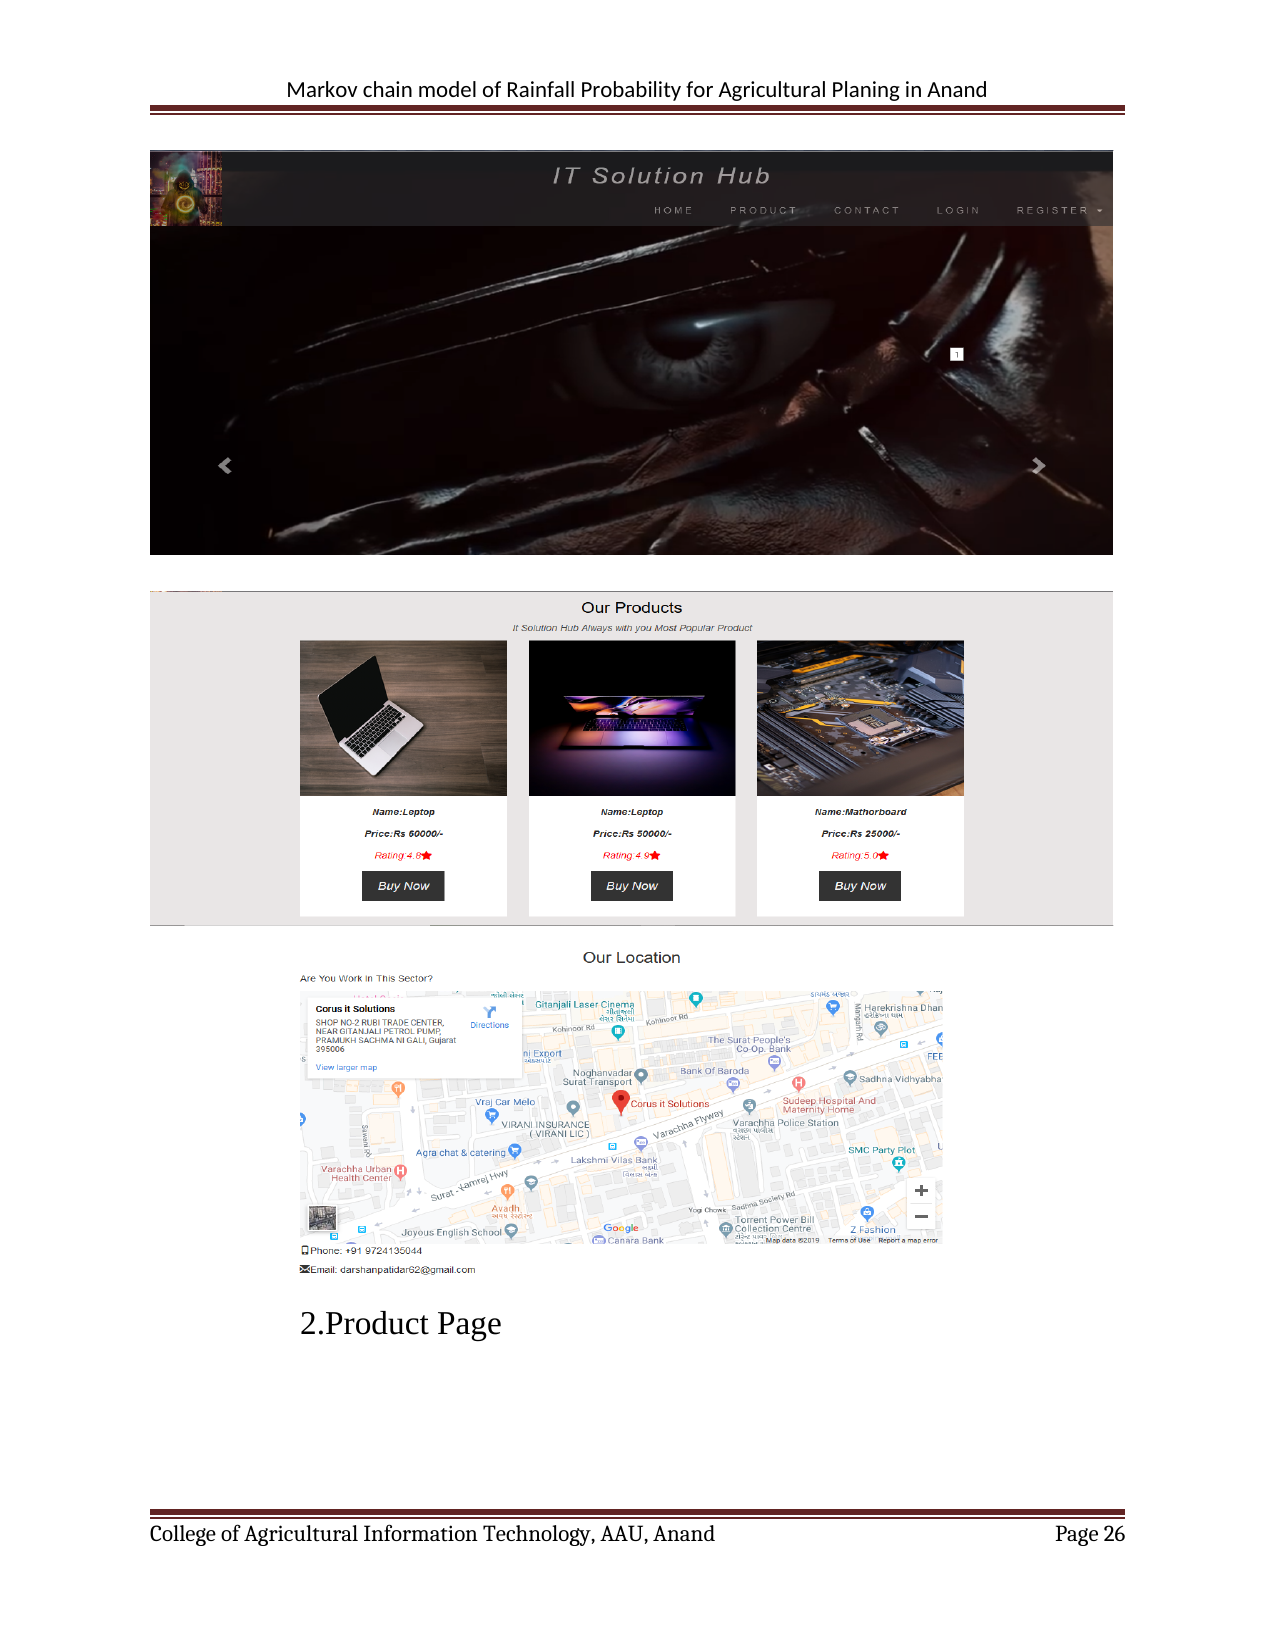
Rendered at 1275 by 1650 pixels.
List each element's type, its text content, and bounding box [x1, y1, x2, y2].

text 2.Product Page [225, 1303, 1125, 1342]
picture [150, 591, 1114, 926]
picture [150, 950, 1111, 1279]
picture [150, 150, 1114, 555]
